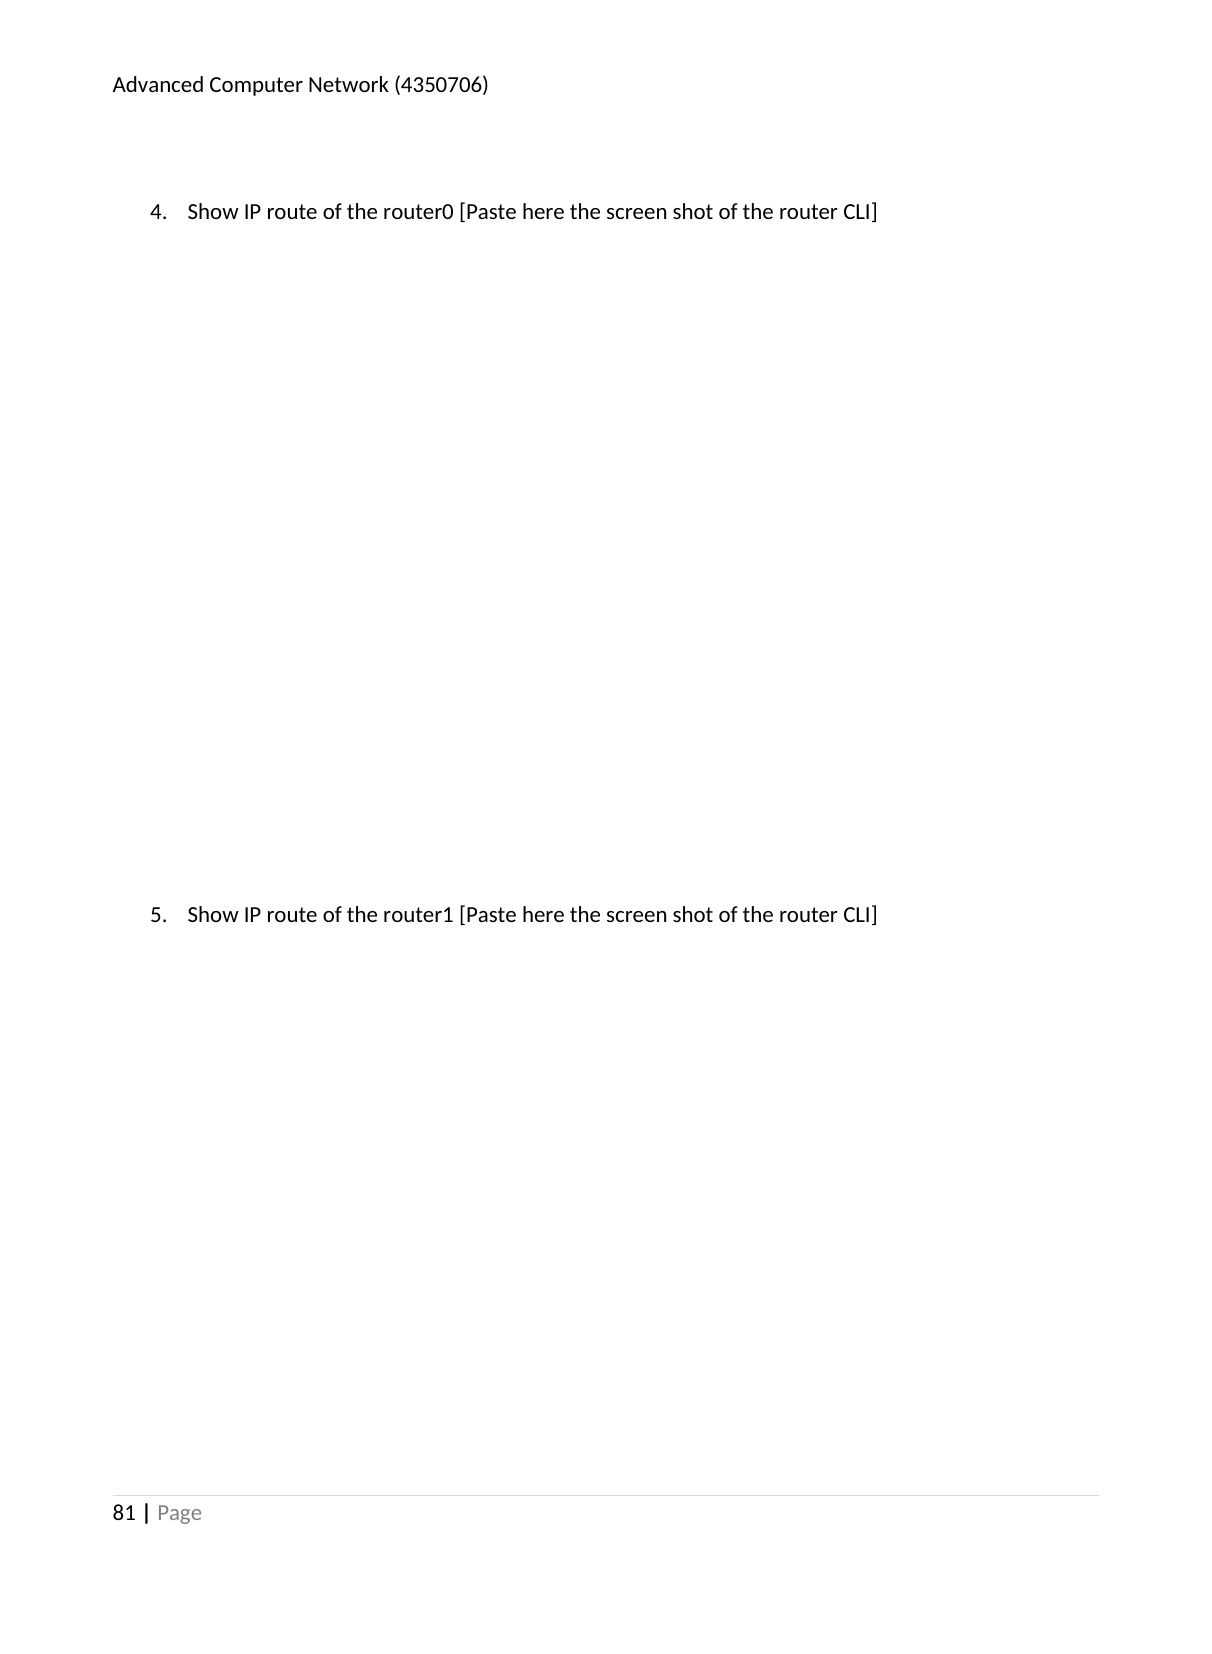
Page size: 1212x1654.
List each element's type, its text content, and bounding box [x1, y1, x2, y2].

list Show IP route of the router1 [Paste here the screen shot of the router CLI] [150, 900, 1099, 928]
list Show IP route of the router0 [Paste here the screen shot of the router CLI] [150, 197, 1099, 225]
